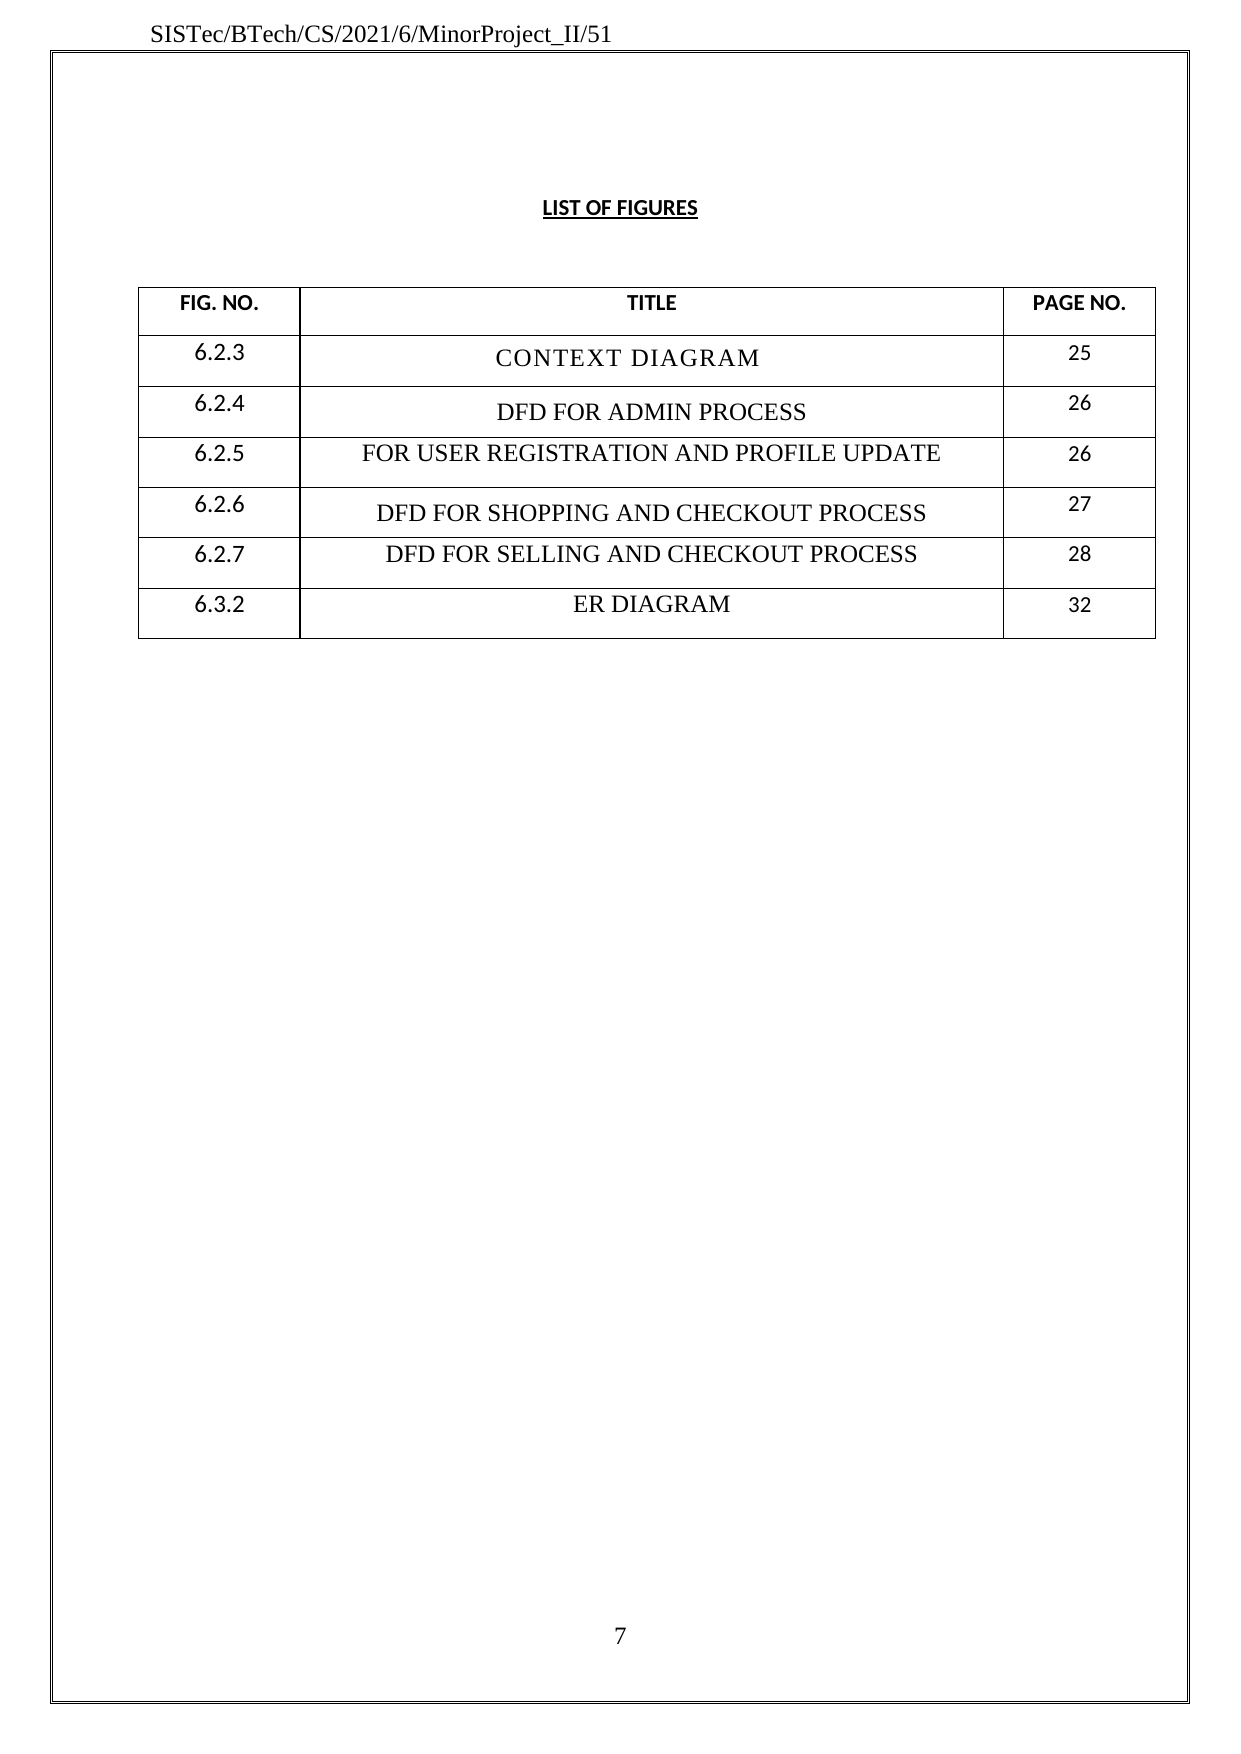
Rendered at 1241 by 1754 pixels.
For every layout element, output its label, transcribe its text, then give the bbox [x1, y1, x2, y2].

table_cell 27 [1004, 488, 1155, 537]
table_cell 6.3.2 [139, 589, 299, 638]
table_cell 6.2.7 [139, 538, 299, 587]
table_cell DFD FOR ADMIN PROCESS [301, 387, 1003, 437]
table_cell 6.2.4 [139, 387, 299, 437]
table_cell DFD FOR SELLING AND CHECKOUT PROCESS [301, 538, 1003, 587]
table_header TITLE [301, 288, 1003, 335]
table_cell CONTEXT DIAGRAM [301, 336, 1003, 386]
table_header FIG. NO. [139, 288, 299, 335]
table_header PAGE NO. [1004, 288, 1155, 335]
table_cell ER DIAGRAM [301, 589, 1003, 638]
table_cell DFD FOR SHOPPING AND CHECKOUT PROCESS [301, 488, 1003, 537]
table_cell 6.2.5 [139, 438, 299, 487]
table_cell 25 [1004, 336, 1155, 386]
table_cell 6.2.3 [139, 336, 299, 386]
table_cell 6.2.6 [139, 488, 299, 537]
table_cell 28 [1004, 538, 1155, 587]
table_cell FOR USER REGISTRATION AND PROFILE UPDATE [301, 438, 1003, 487]
table_cell 32 [1004, 589, 1155, 638]
table_cell 26 [1004, 387, 1155, 437]
table_cell 26 [1004, 438, 1155, 487]
text LIST OF FIGURES [150, 193, 1090, 221]
